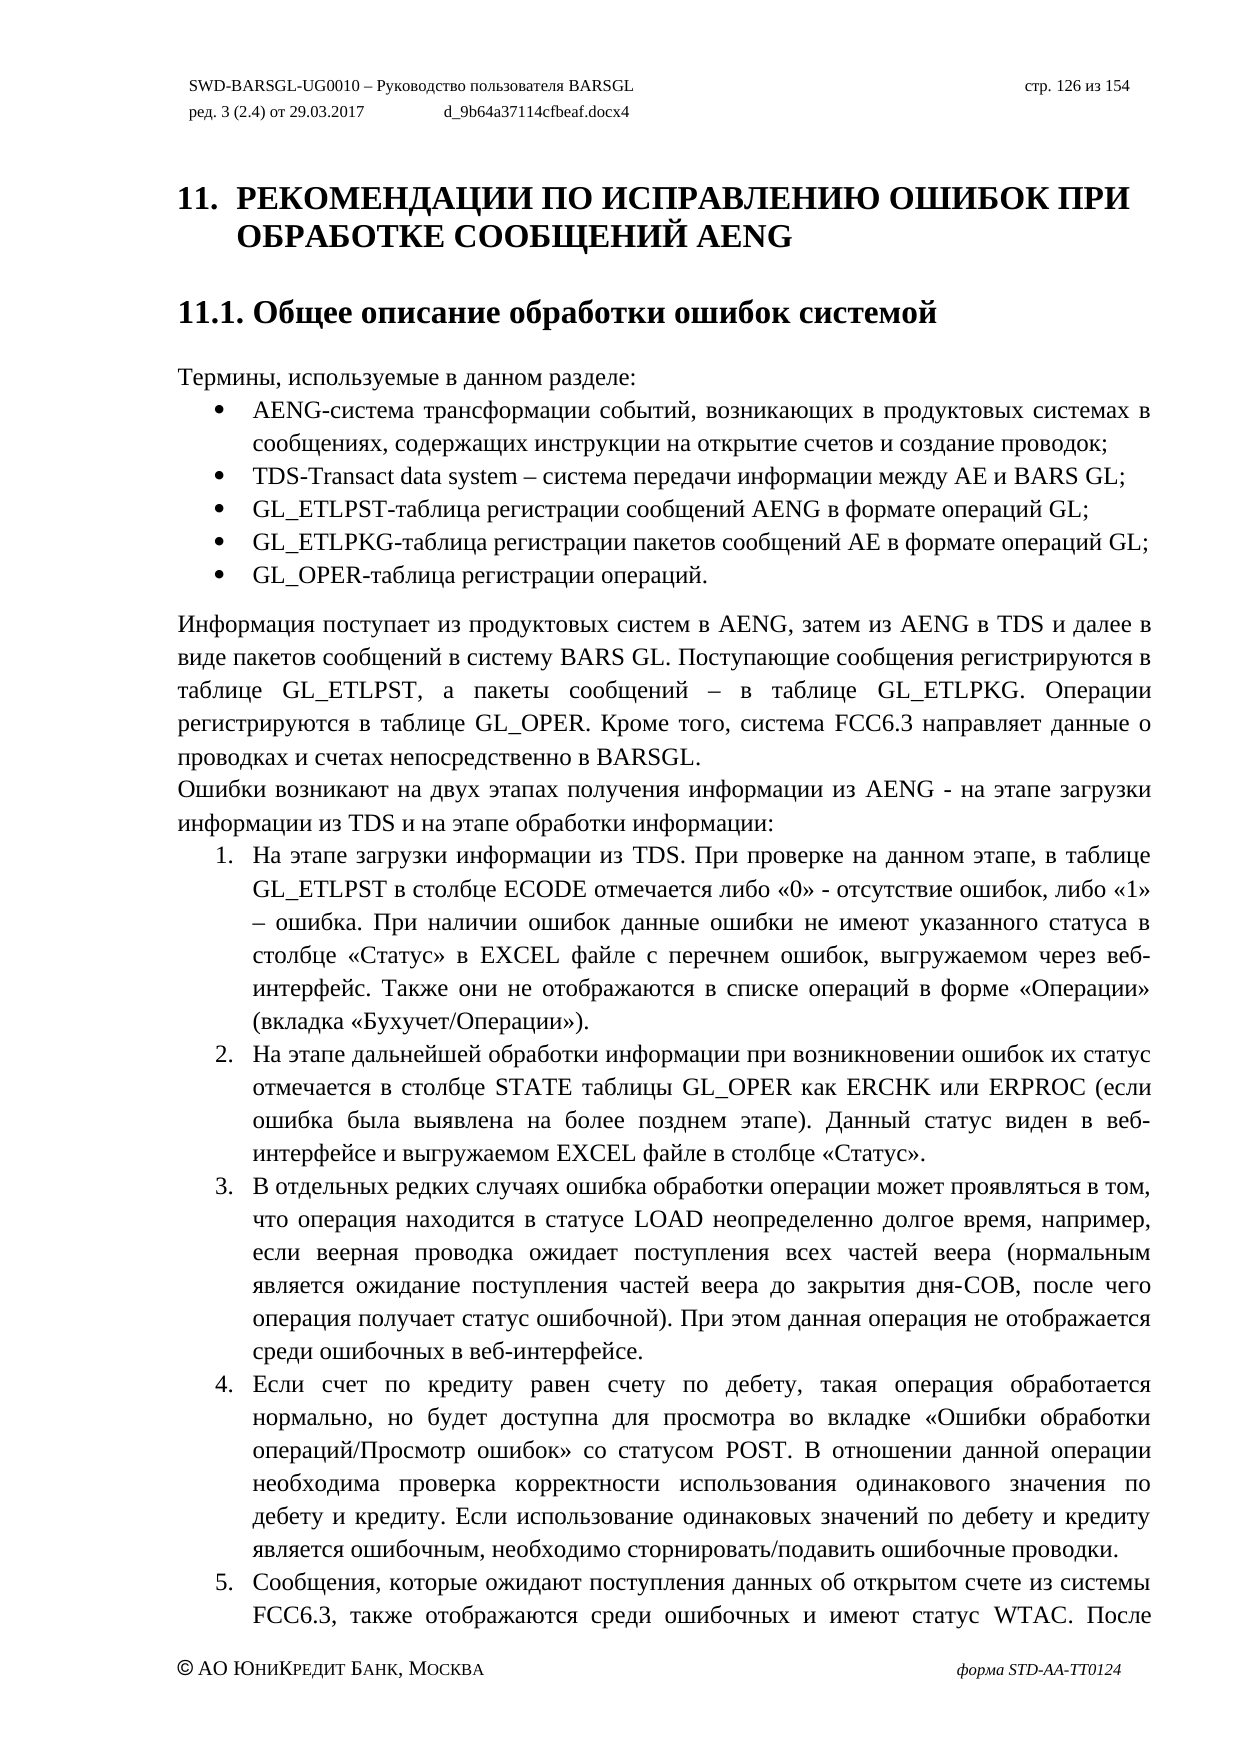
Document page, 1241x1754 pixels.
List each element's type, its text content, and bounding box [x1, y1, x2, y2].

subtitle Рекомендации по исправлению ошибок при обработке сообщений AENG [177, 178, 1152, 255]
list GL_ETLPST-таблица регистрации сообщений AENG в формате операций GL; [215, 494, 1152, 522]
list AENG-система трансформации событий, возникающих в продуктовых системах в сообщениях, содержащих инструкции на открытие счетов и создание проводок; [215, 395, 1152, 456]
text Ошибки возникают на двух этапах получения информации из AENG - на этапе загрузки информации из TDS и на этапе обработки информации: [177, 774, 1152, 836]
list На этапе дальнейшей обработки информации при возникновении ошибок их статус отмечается в столбце STATE таблицы GL_OPER как ERCHK или ERPROC (если ошибка была выявлена на более позднем этапе). Данный статус виден в веб-интерфейсе и выгружаемом EXCEL файле в столбце «Статус». [215, 1039, 1152, 1167]
list В отдельных редких случаях ошибка обработки операции может проявляться в том, что операция находится в статусе LOAD неопределенно долгое время, например, если веерная проводка ожидает поступления всех частей веера (нормальным является ожидание поступления частей веера до закрытия дня-COB, после чего операция получает статус ошибочной). При этом данная операция не отображается среди ошибочных в веб-интерфейсе. [215, 1171, 1152, 1365]
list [215, 1567, 1152, 1629]
list TDS-Transact data system – система передачи информации между АЕ и BARS GL; [215, 461, 1152, 489]
list GL_OPER-таблица регистрации операций. [215, 560, 1152, 588]
subtitle Общее описание обработки ошибок системой [177, 293, 1152, 331]
text Информация поступает из продуктовых систем в AENG, затем из AENG в TDS и далее в виде пакетов сообщений в систему BARS GL. Поступающие сообщения регистрируются в таблице GL_ETLPST, а пакеты сообщений – в таблице GL_ETLPKG. Операции регистрируются в таблице GL_OPER. Кроме того, система FCC6.3 направляет данные о проводках и счетах непосредственно в BARSGL. [177, 609, 1152, 770]
list GL_ETLPKG-таблица регистрации пакетов сообщений АЕ в формате операций GL; [215, 527, 1152, 556]
list На этапе загрузки информации из TDS. При проверке на данном этапе, в таблице GL_ETLPST в столбце ECODE отмечается либо «0» - отсутствие ошибок, либо «1» – ошибка. При наличии ошибок данные ошибки не имеют указанного статуса в столбце «Статус» в EXCEL файле с перечнем ошибок, выгружаемом через веб-интерфейс. Также они не отображаются в списке операций в форме «Операции» (вкладка «Бухучет/Операции»). [215, 841, 1152, 1034]
list Если счет по кредиту равен счету по дебету, такая операция обработается нормально, но будет доступна для просмотра во вкладке «Ошибки обработки операций/Просмотр ошибок» со статусом POST. В отношении данной операции необходима проверка корректности использования одинакового значения по дебету и кредиту. Если использование одинаковых значений по дебету и кредиту является ошибочным, необходимо сторнировать/подавить ошибочные проводки. [215, 1369, 1152, 1563]
text Термины, используемые в данном разделе: [177, 362, 1152, 390]
